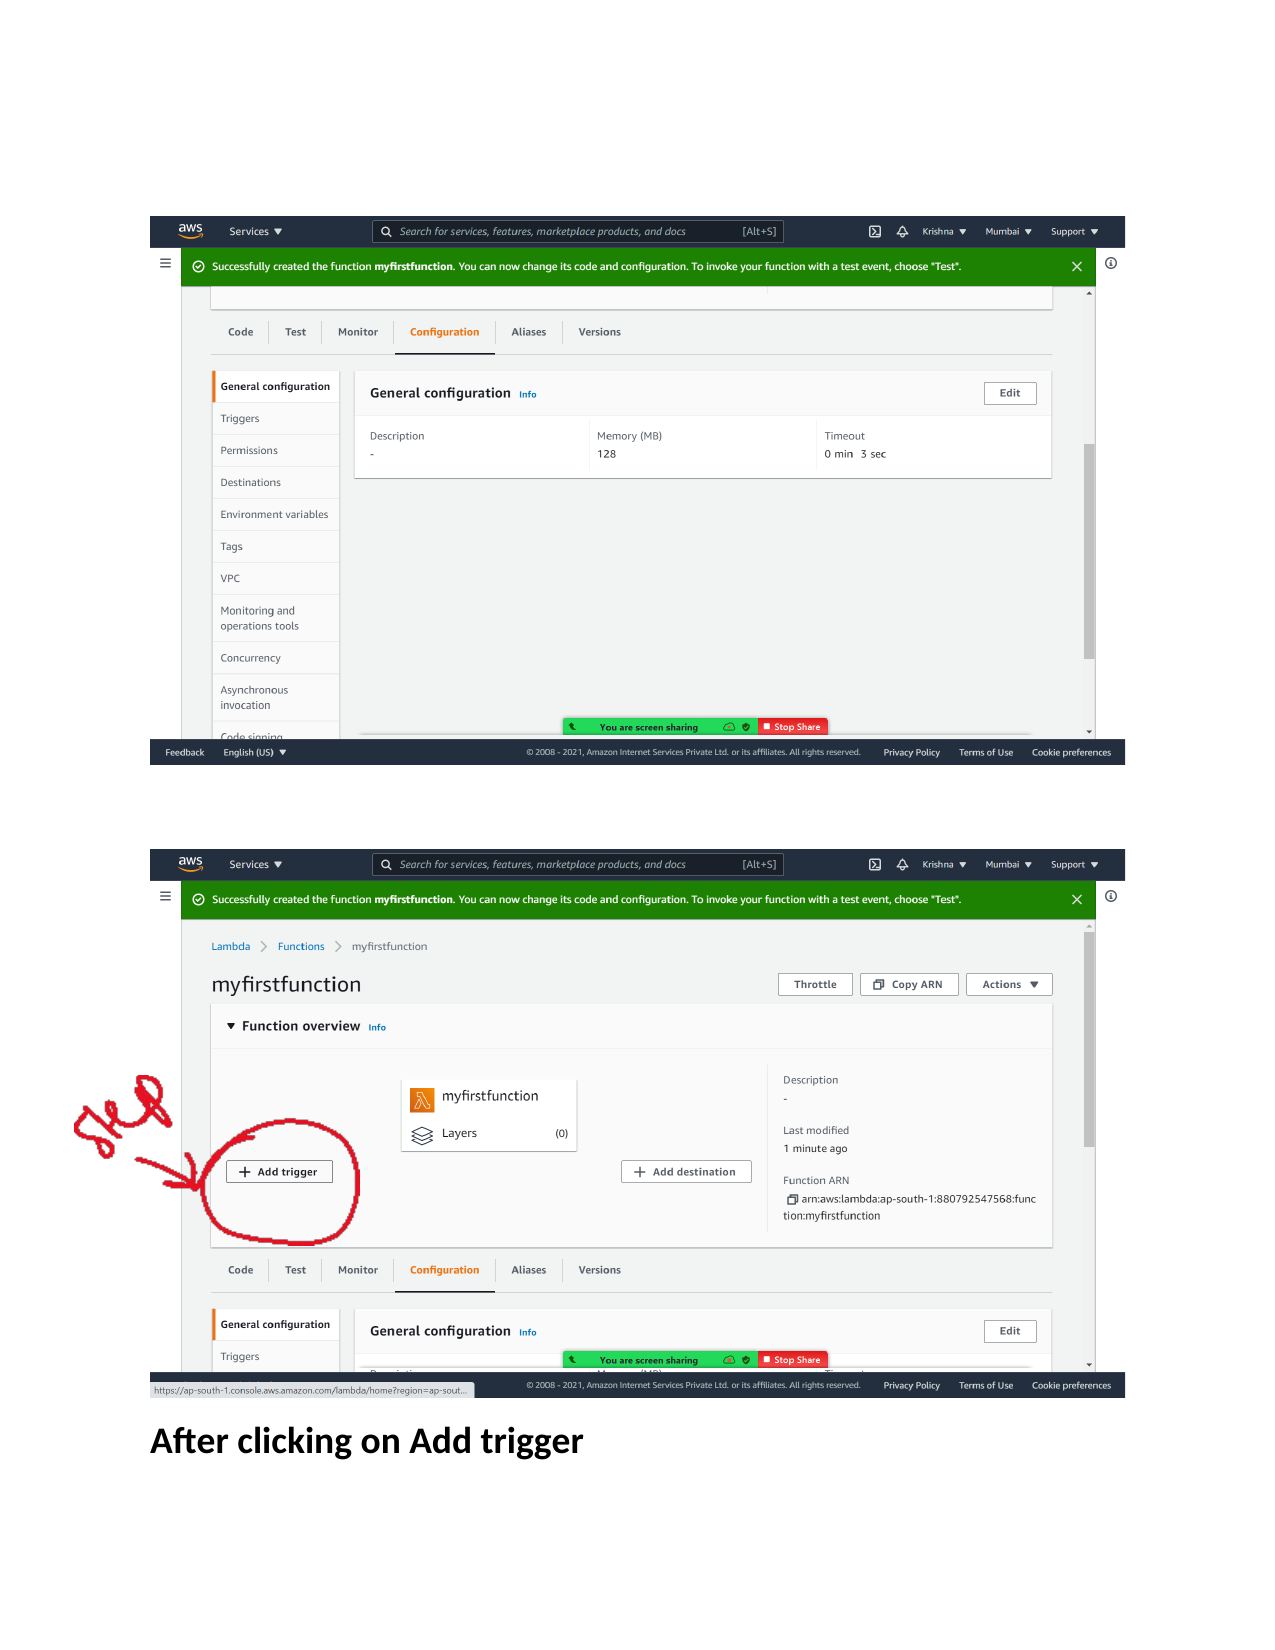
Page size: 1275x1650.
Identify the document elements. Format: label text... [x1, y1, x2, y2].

picture [74, 849, 1125, 1398]
text After clicking on Add trigger [150, 1417, 1125, 1463]
picture [150, 216, 1125, 765]
